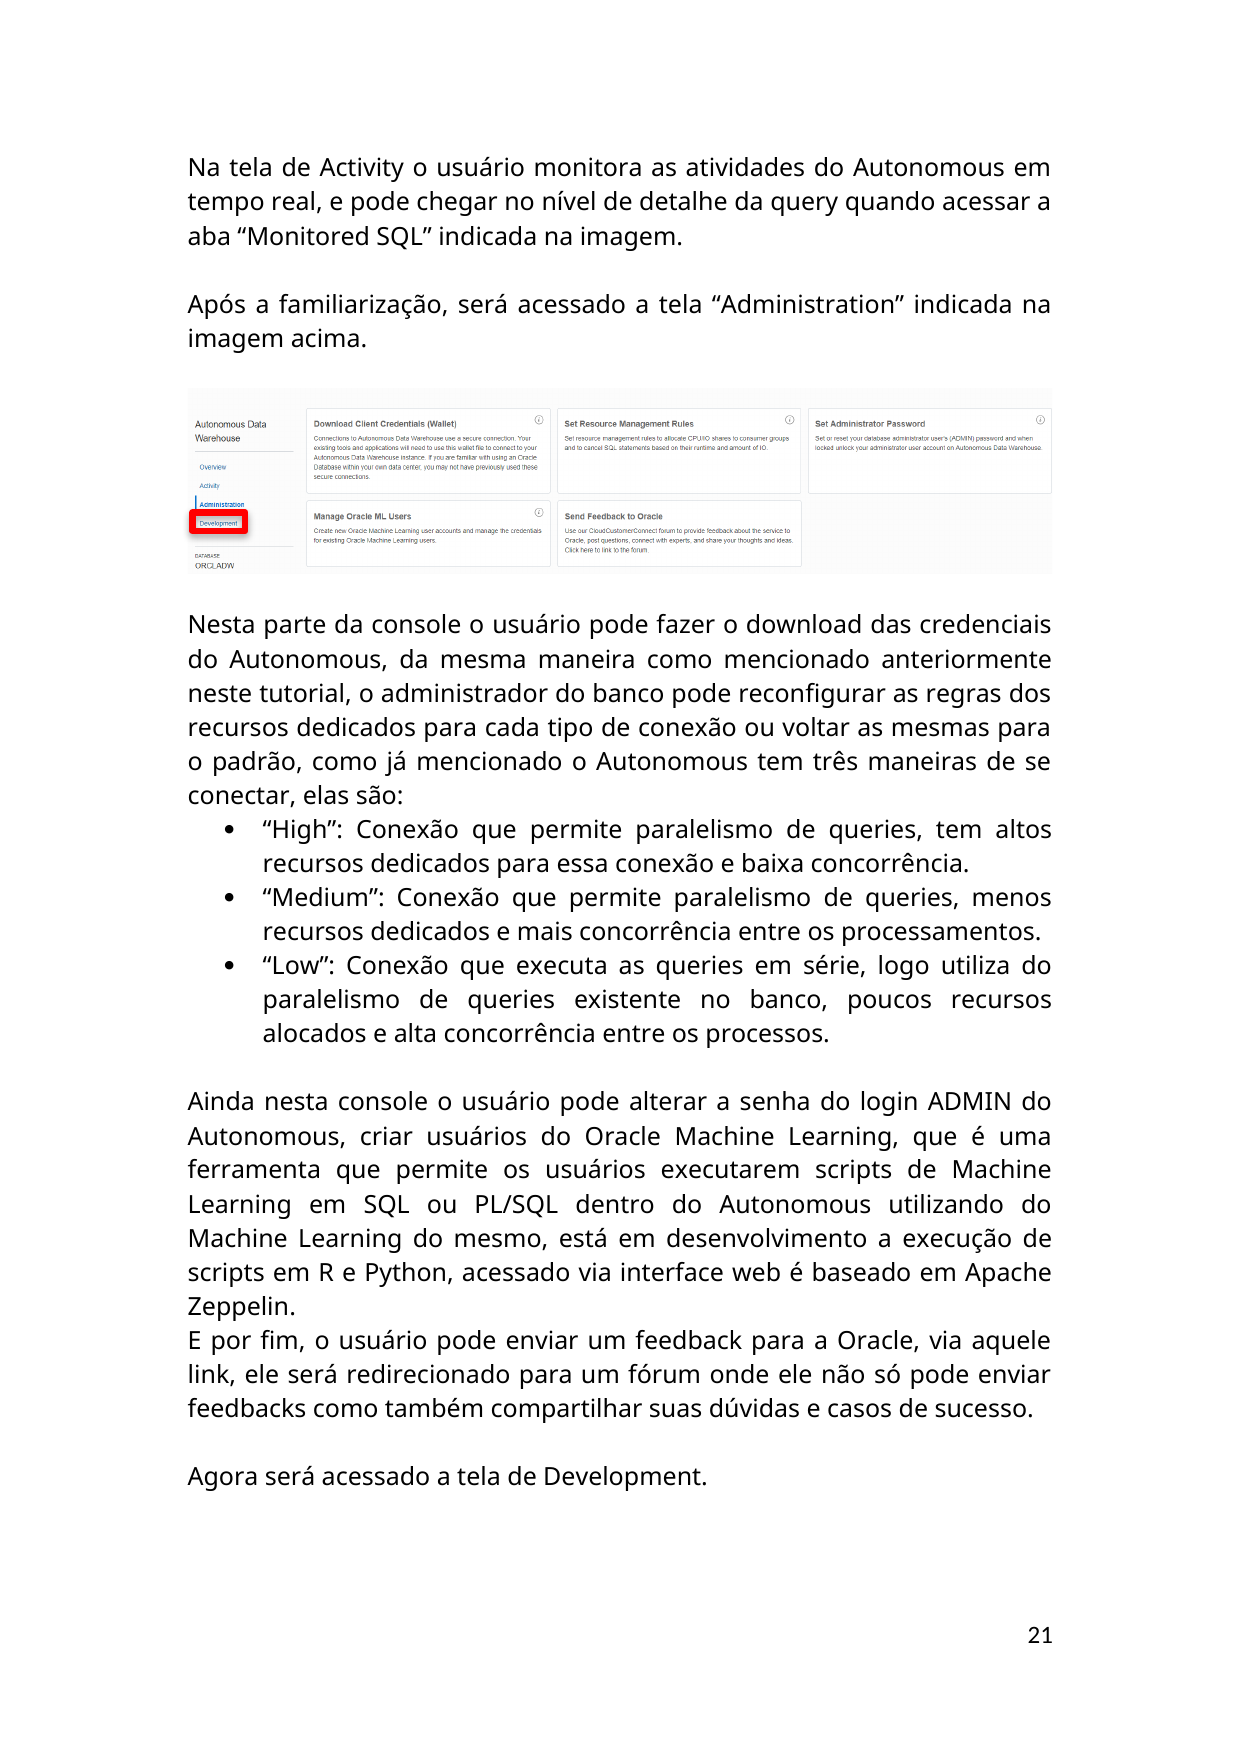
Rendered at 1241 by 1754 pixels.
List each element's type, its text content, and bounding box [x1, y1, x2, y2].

text Agora será acessado a tela de Development. [187, 1459, 1053, 1493]
text Nesta parte da console o usuário pode fazer o download das credenciais do Autonomous, da mesma maneira como mencionado anteriormente neste tutorial, o administrador do banco pode reconfigurar as regras dos recursos dedicados para cada tipo de conexão ou voltar as mesmas para o padrão, como já mencionado o Autonomous tem três maneiras de se conectar, elas são: [187, 607, 1053, 812]
list “Medium”: Conexão que permite paralelismo de queries, menos recursos dedicados e mais concorrência entre os processamentos. [225, 880, 1053, 948]
text Ainda nesta console o usuário pode alterar a senha do login ADMIN do Autonomous, criar usuários do Oracle Machine Learning, que é uma ferramenta que permite os usuários executarem scripts de Machine Learning em SQL ou PL/SQL dentro do Autonomous utilizando do Machine Learning do mesmo, está em desenvolvimento a execução de scripts em R e Python, acessado via interface web é baseado em Apache Zeppelin. [187, 1084, 1053, 1322]
picture [187, 388, 1053, 574]
text Após a familiarização, será acessado a tela “Administration” indicada na imagem acima. [187, 286, 1053, 354]
list “Low”: Conexão que executa as queries em série, logo utiliza do paralelismo de queries existente no banco, poucos recursos alocados e alta concorrência entre os processos. [225, 948, 1053, 1050]
list “High”: Conexão que permite paralelismo de queries, tem altos recursos dedicados para essa conexão e baixa concorrência. [225, 812, 1053, 880]
text E por fim, o usuário pode enviar um feedback para a Oracle, via aquele link, ele será redirecionado para um fórum onde ele não só pode enviar feedbacks como também compartilhar suas dúvidas e casos de sucesso. [187, 1322, 1053, 1425]
text Na tela de Activity o usuário monitora as atividades do Autonomous em tempo real, e pode chegar no nível de detalhe da query quando acessar a aba “Monitored SQL” indicada na imagem. [187, 150, 1053, 252]
